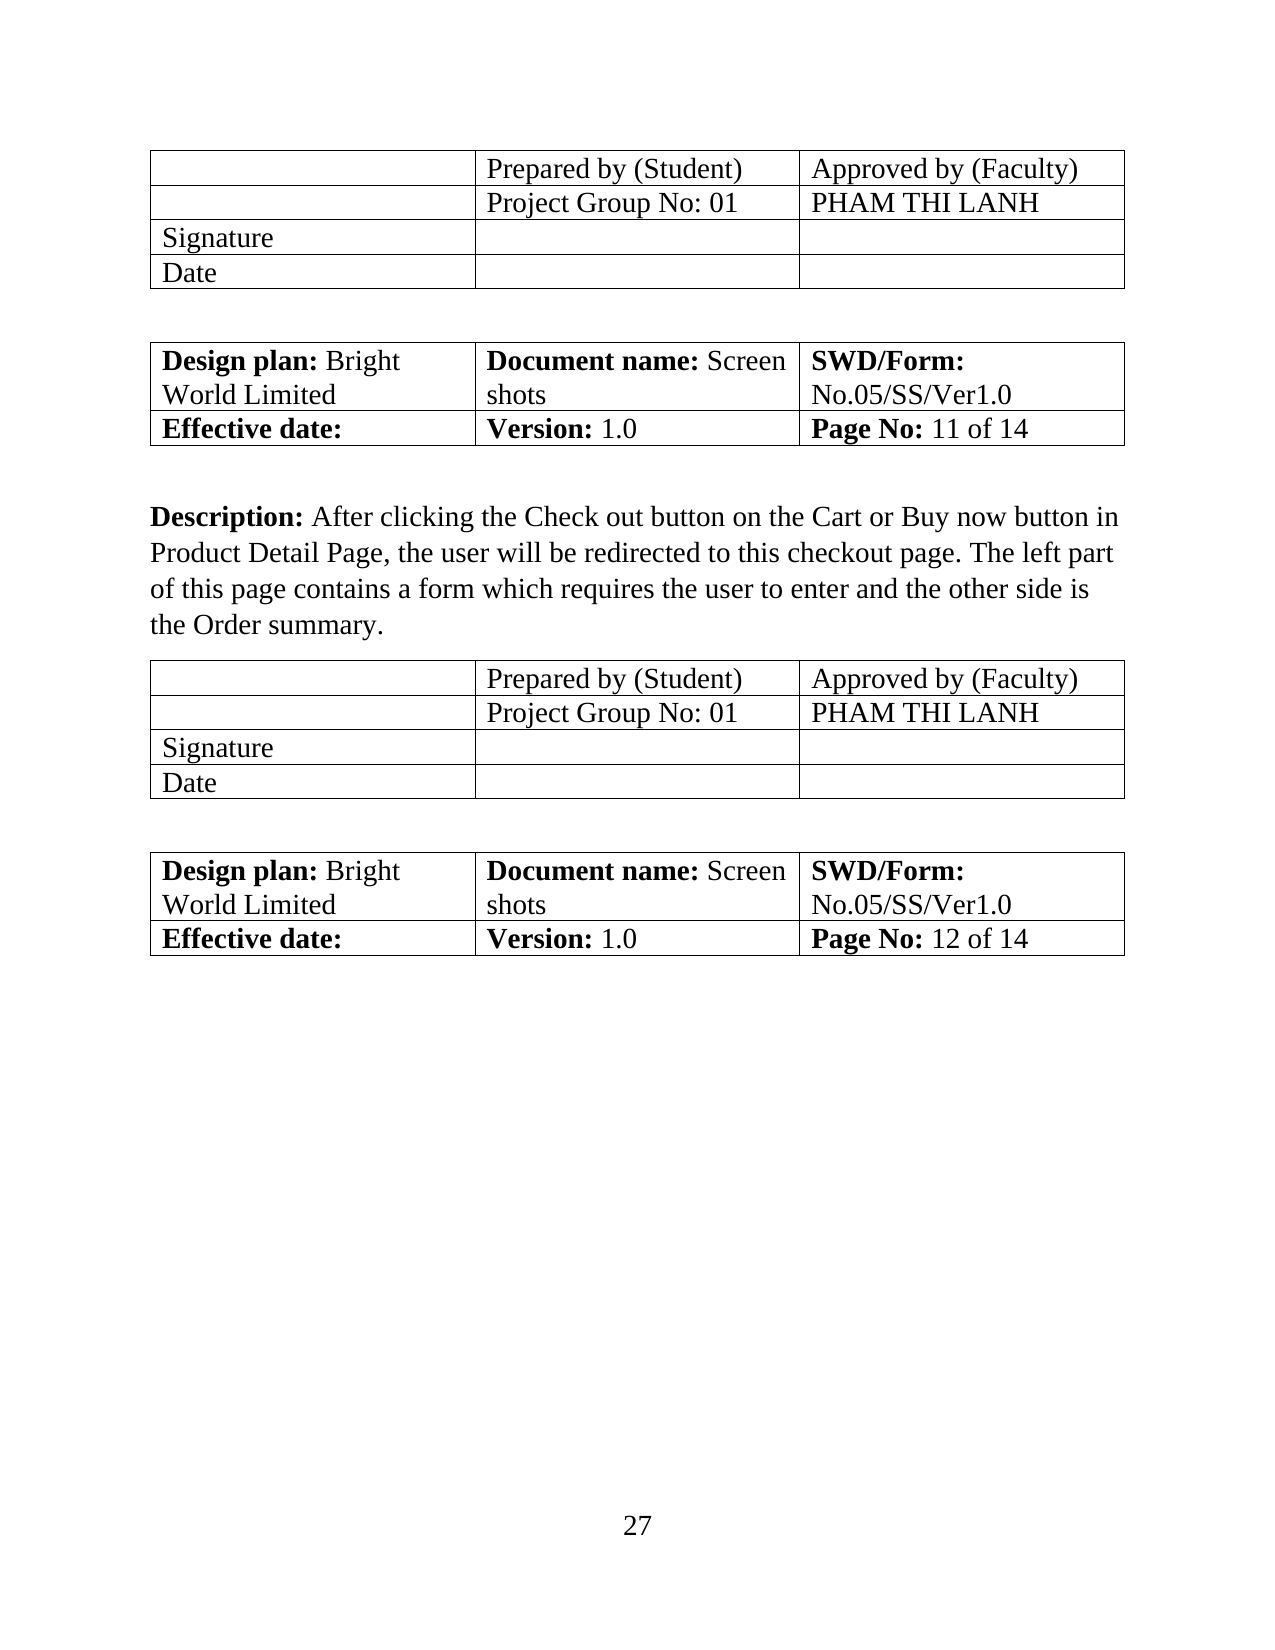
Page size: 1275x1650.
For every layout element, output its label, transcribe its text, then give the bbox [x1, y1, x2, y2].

table_cell [800, 765, 1124, 798]
table_cell Project Group No: 01 [476, 696, 799, 729]
table_cell Version: 1.0 [476, 921, 799, 955]
table_cell [151, 696, 475, 729]
table_cell [800, 730, 1124, 764]
table_header [151, 151, 475, 184]
table_cell Date [151, 765, 475, 798]
table_header Prepared by (Student) [476, 661, 799, 694]
table_cell Effective date: [151, 921, 475, 955]
table_header Approved by (Faculty) [800, 661, 1124, 694]
table_header Document name: Screen shots [476, 343, 799, 410]
table_cell [800, 220, 1124, 254]
table_cell Page No: 12 of 14 [800, 921, 1124, 955]
table_header Design plan: Bright World Limited [151, 343, 475, 410]
table_header Document name: Screen shots [476, 853, 799, 920]
table_header [151, 661, 475, 694]
table_header SWD/Form: No.05/SS/Ver1.0 [800, 853, 1124, 920]
table_header SWD/Form: No.05/SS/Ver1.0 [800, 343, 1124, 410]
table_cell [151, 186, 475, 219]
table_cell [800, 255, 1124, 288]
table_cell Signature [151, 730, 475, 764]
table_cell Project Group No: 01 [476, 186, 799, 219]
table_cell Effective date: [151, 411, 475, 445]
table_cell Date [151, 255, 475, 288]
table_header Prepared by (Student) [476, 151, 799, 184]
table_cell [476, 765, 799, 798]
table_header Design plan: Bright World Limited [151, 853, 475, 920]
text Description: After clicking the Check out button on the Cart or Buy now button in Product Detail Page, the user will be redirected to this checkout page. The left part of this page contains a form which requires the user to enter and the other side is the Order summary. [150, 499, 1125, 641]
table_cell [476, 220, 799, 254]
table_cell Page No: 11 of 14 [800, 411, 1124, 445]
table_header Approved by (Faculty) [800, 151, 1124, 184]
table_cell [476, 255, 799, 288]
table_cell [476, 730, 799, 764]
table_cell Signature [151, 220, 475, 254]
table_cell Version: 1.0 [476, 411, 799, 445]
table_cell PHAM THI LANH [800, 186, 1124, 219]
table_cell PHAM THI LANH [800, 696, 1124, 729]
